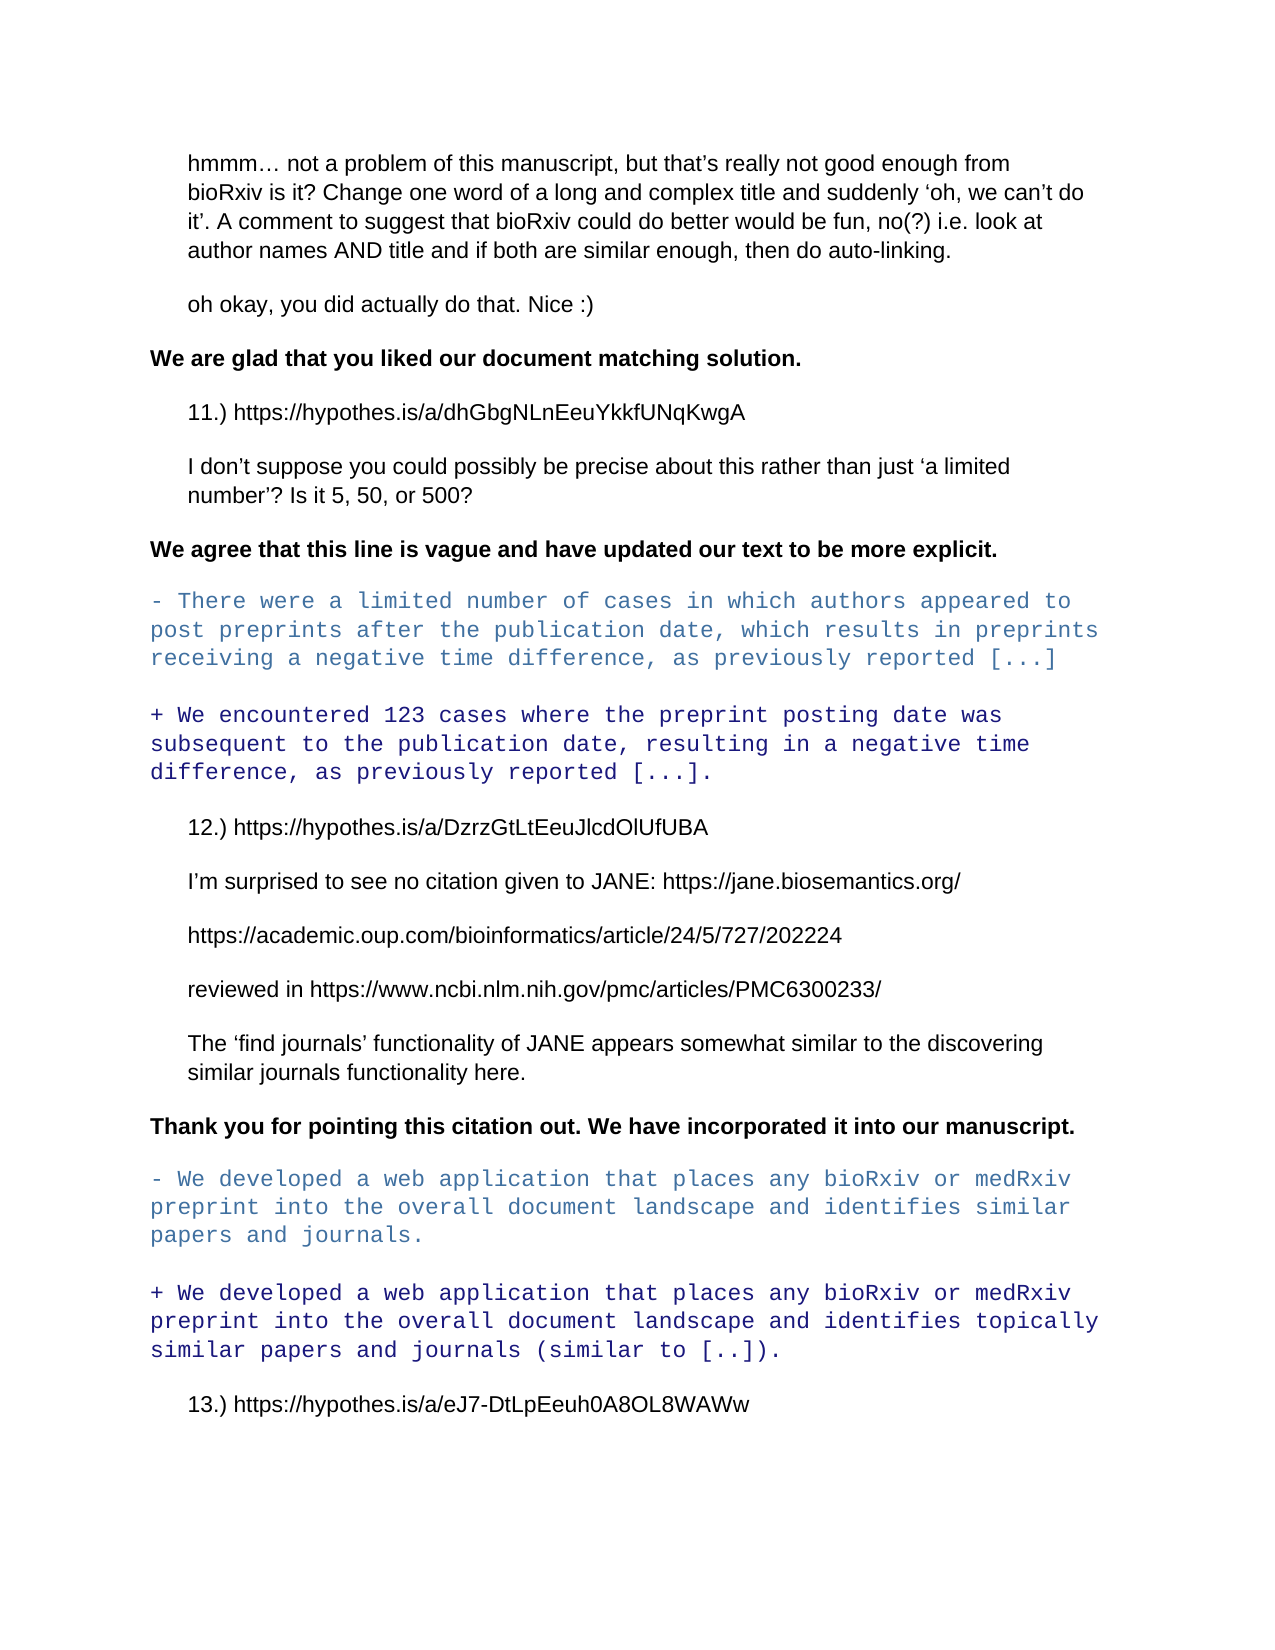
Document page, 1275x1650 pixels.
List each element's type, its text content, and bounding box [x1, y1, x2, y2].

text Thank you for pointing this citation out. We have incorporated it into our manuscript. [150, 1113, 1125, 1139]
text https://academic.oup.com/bioinformatics/article/24/5/727/202224 [187, 922, 1087, 948]
text 11.) https://hypothes.is/a/dhGbgNLnEeuYkkfUNqKwgA [187, 399, 1087, 425]
text reviewed in https://www.ncbi.nlm.nih.gov/pmc/articles/PMC6300233/ [187, 976, 1087, 1002]
text We agree that this line is vague and have updated our text to be more explicit. [150, 536, 1125, 562]
text I don’t suppose you could possibly be precise about this rather than just ‘a limited number’? Is it 5, 50, or 500? [187, 453, 1087, 508]
text 13.) https://hypothes.is/a/eJ7-DtLpEeuh0A8OL8WAWw [187, 1391, 1087, 1418]
text I’m surprised to see no citation given to JANE: https://jane.biosemantics.org/ [187, 868, 1087, 894]
text oh okay, you did actually do that. Nice :) [187, 291, 1087, 317]
text 12.) https://hypothes.is/a/DzrzGtLtEeuJlcdOlUfUBA [187, 814, 1087, 841]
text hmmm… not a problem of this manuscript, but that’s really not good enough from bioRxiv is it? Change one word of a long and complex title and suddenly ‘oh, we can’t do it’. A comment to suggest that bioRxiv could do better would be fun, no(?) i.e. look at author names AND title and if both are similar enough, then do auto-linking. [187, 150, 1087, 263]
text We are glad that you liked our document matching solution. [150, 345, 1125, 371]
text - We developed a web application that places any bioRxiv or medRxiv preprint into the overall document landscape and identifies similar papers and journals. + We developed a web application that places any bioRxiv or medRxiv preprint into the overall document landscape and identifies topically similar papers and journals (similar to [..]). [150, 1167, 1125, 1364]
text - There were a limited number of cases in which authors appeared to post preprints after the publication date, which results in preprints receiving a negative time difference, as previously reported [...] + We encountered 123 cases where the preprint posting date was subsequent to the publication date, resulting in a negative time difference, as previously reported [...]. [150, 589, 1125, 787]
text The ‘find journals’ functionality of JANE appears somewhat similar to the discovering similar journals functionality here. [187, 1030, 1087, 1085]
